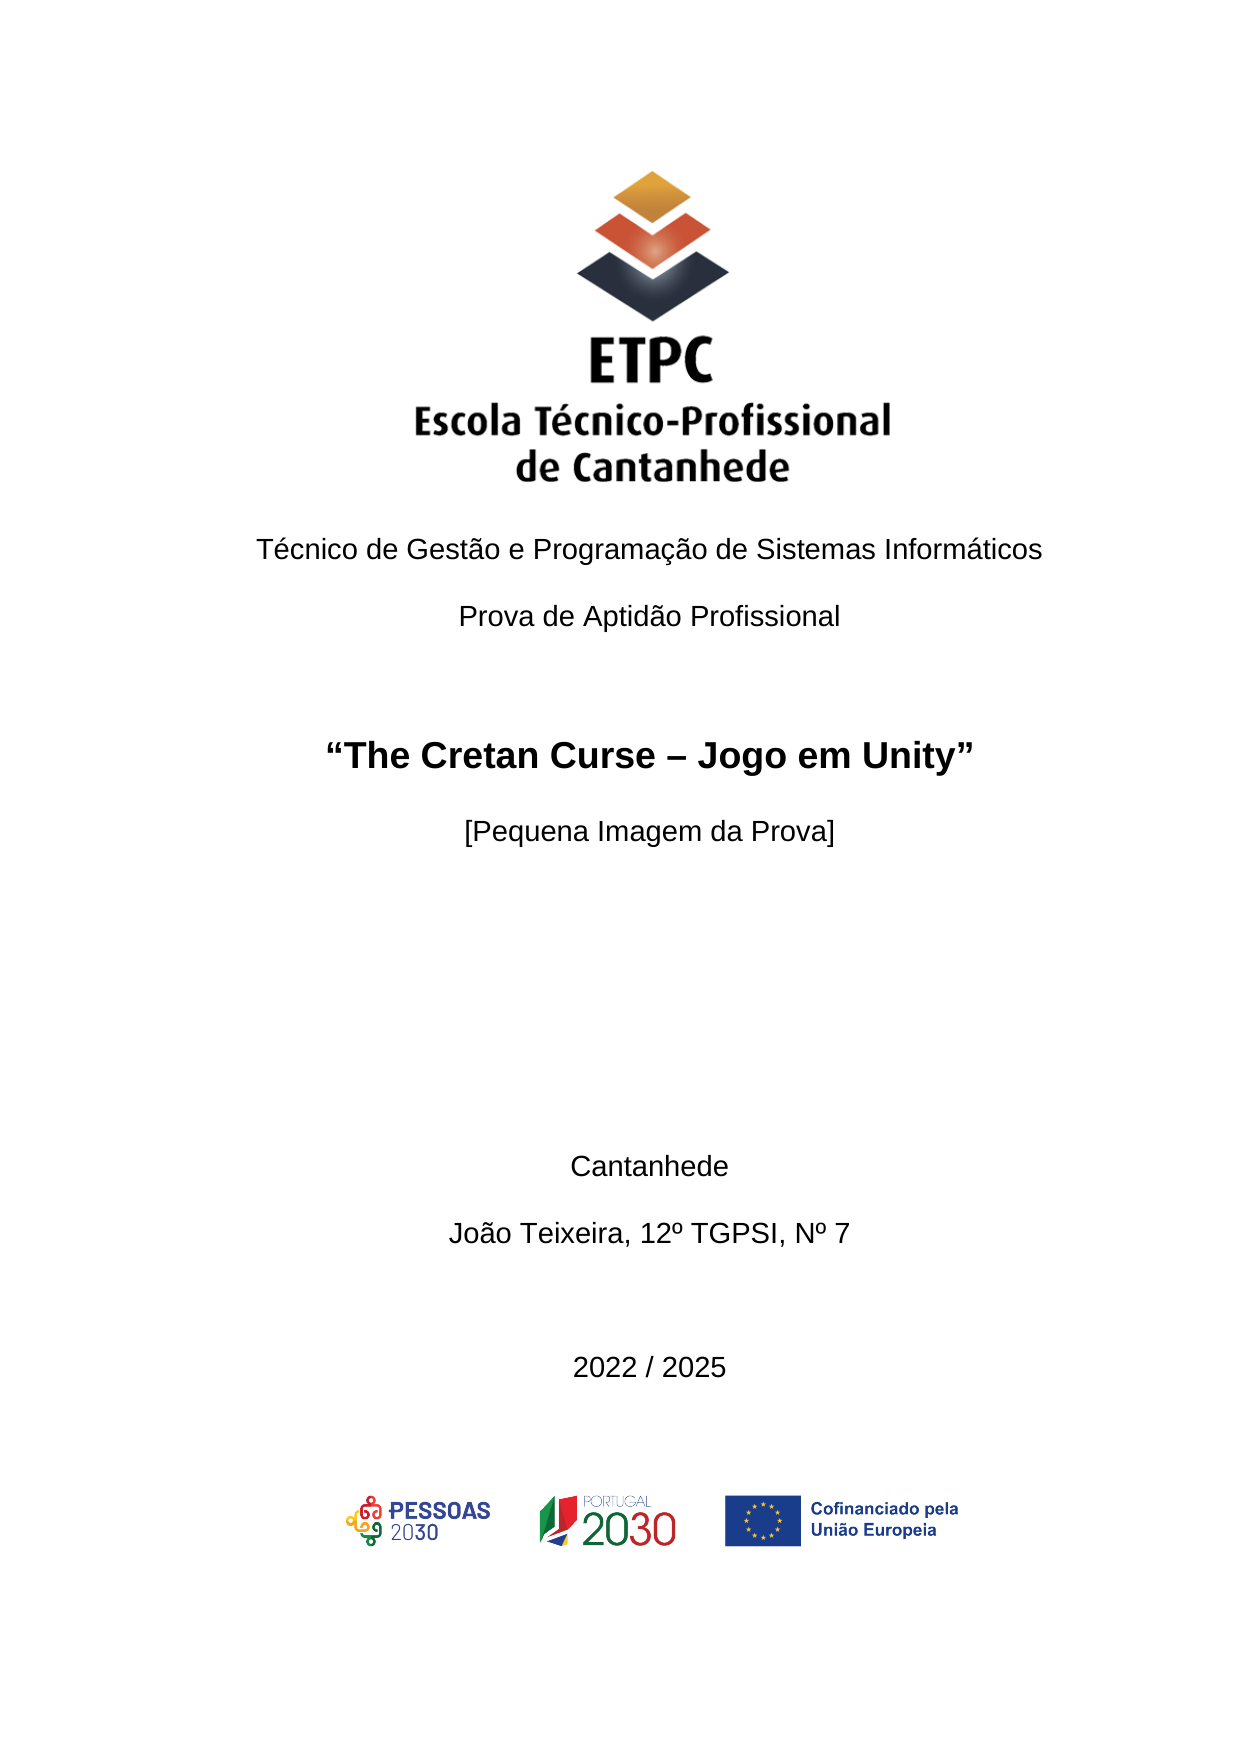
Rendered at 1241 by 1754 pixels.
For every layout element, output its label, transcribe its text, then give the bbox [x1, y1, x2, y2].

text Técnico de Gestão e Programação de Sistemas Informáticos [207, 532, 1092, 565]
text Cantanhede [207, 1149, 1092, 1183]
text [Pequena Imagem da Prova] [207, 814, 1092, 848]
text Prova de Aptidão Profissional [207, 599, 1092, 632]
picture [323, 1483, 977, 1564]
picture [382, 147, 917, 502]
text “The Cretan Curse – Jogo em Unity” [207, 733, 1092, 776]
text 2022 / 2025 [207, 1350, 1092, 1383]
text João Teixeira, 12º TGPSI, Nº 7 [207, 1216, 1092, 1249]
